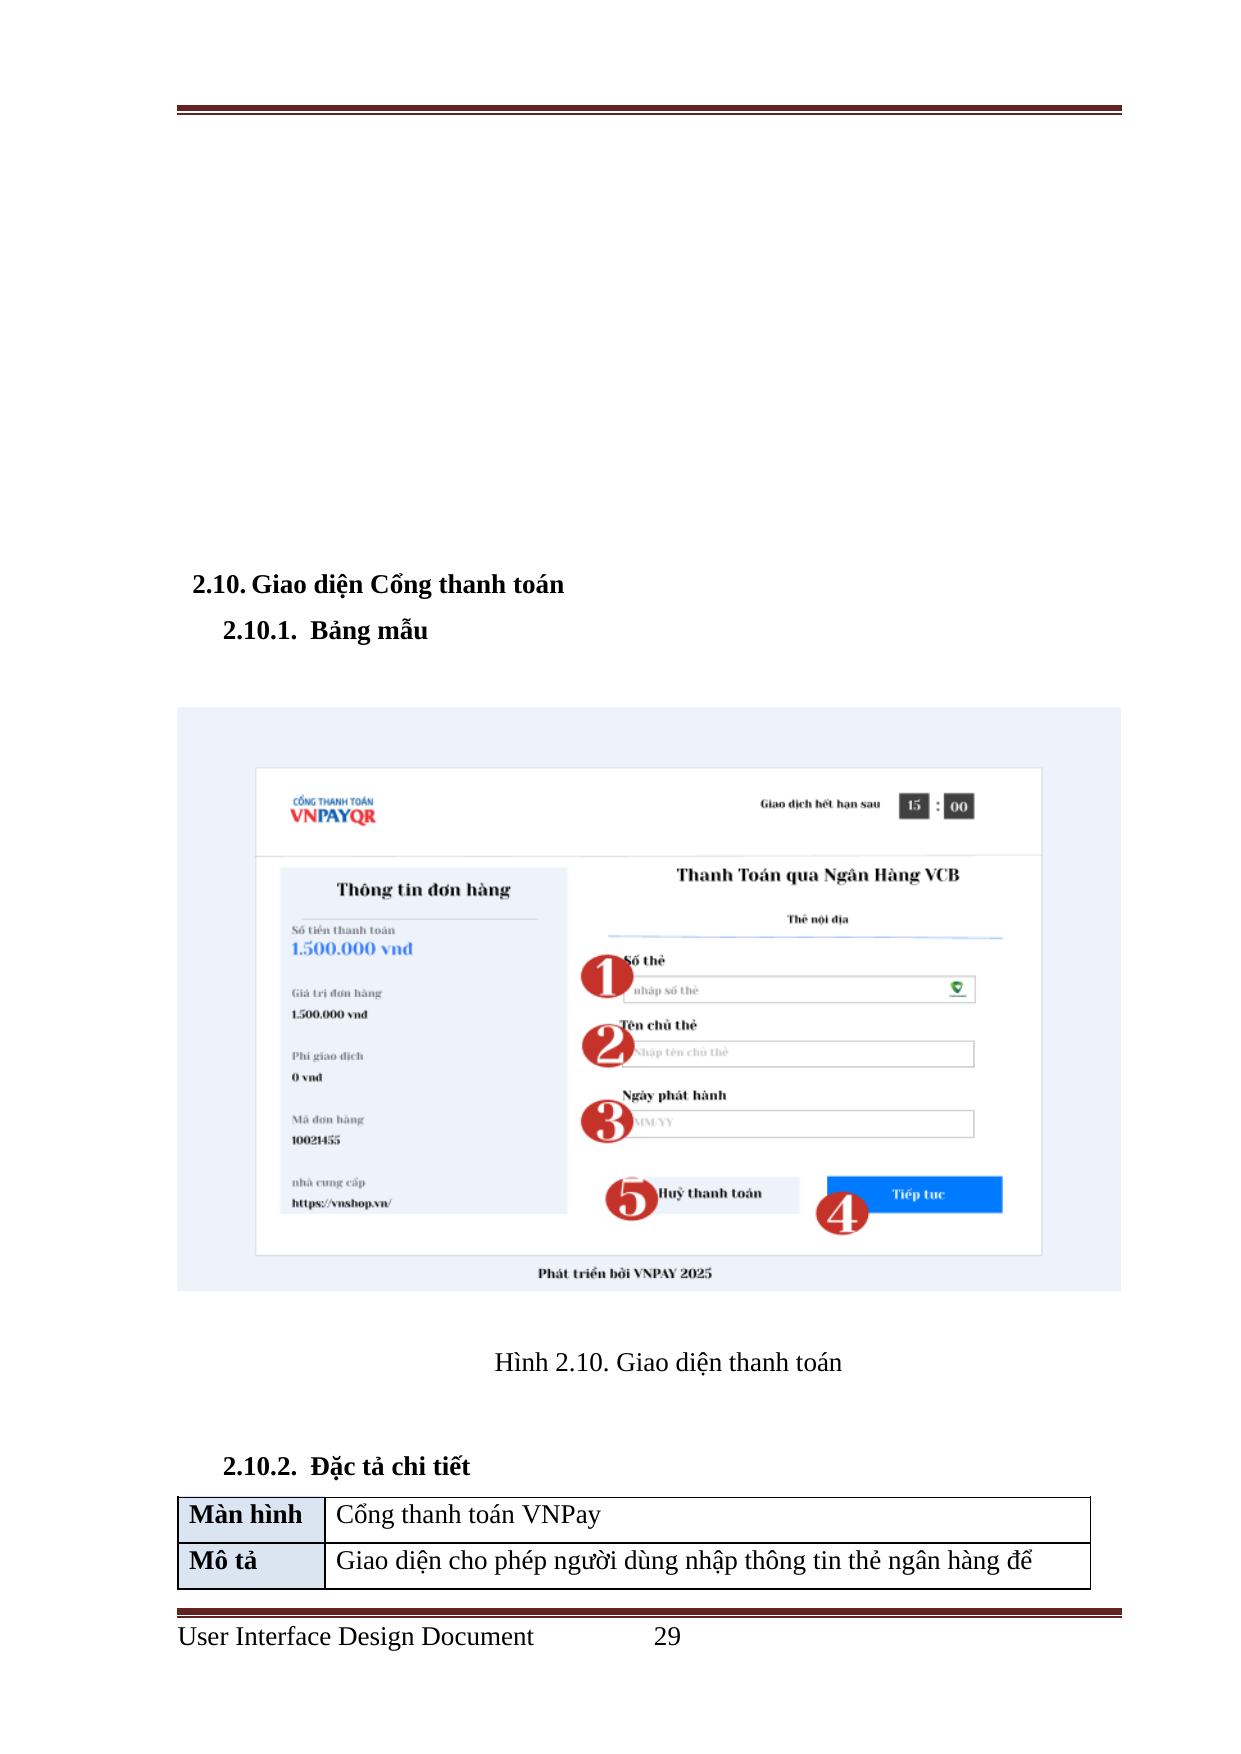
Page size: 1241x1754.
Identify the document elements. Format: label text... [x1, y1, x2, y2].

table_header Cổng thanh toán VNPay [326, 1498, 1090, 1542]
table_header Màn hình [179, 1498, 324, 1542]
picture [177, 707, 1121, 1291]
table_cell Mô tả [179, 1544, 324, 1588]
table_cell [326, 1544, 1090, 1588]
list Giao diện Cổng thanh toán [192, 568, 1122, 599]
list Bảng mẫu [223, 614, 1122, 646]
list Hình 2.10. Giao diện thanh toán [215, 1346, 1122, 1378]
list Đặc tả chi tiết [223, 1450, 1122, 1481]
